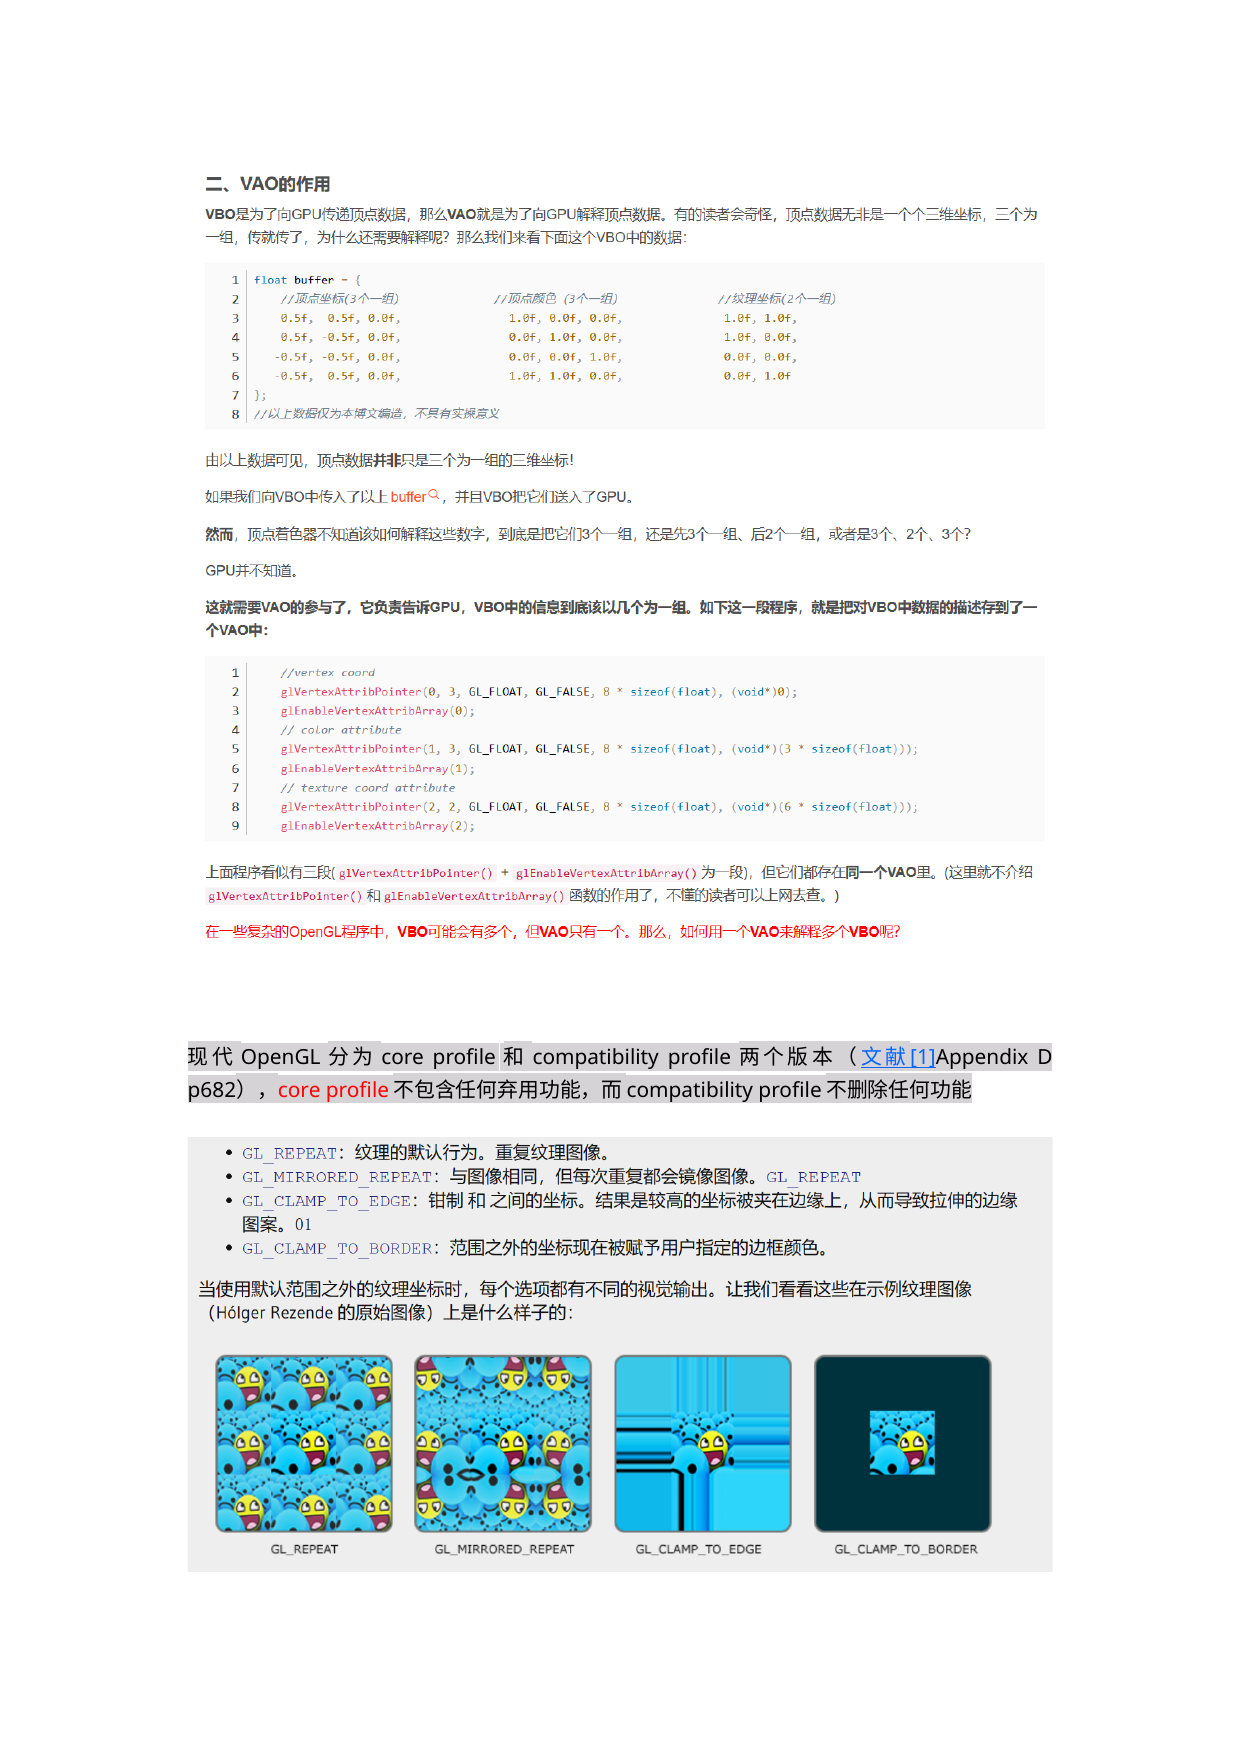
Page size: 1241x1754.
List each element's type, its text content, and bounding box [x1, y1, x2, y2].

picture [187, 1137, 1053, 1572]
picture [187, 162, 1053, 964]
text 现代OpenGL分为core profile和compatibility profile两个版本（文献[1]Appendix D p682），core profile不包含任何弃用功能，而compatibility profile不删除任何功能 [187, 1039, 1053, 1104]
